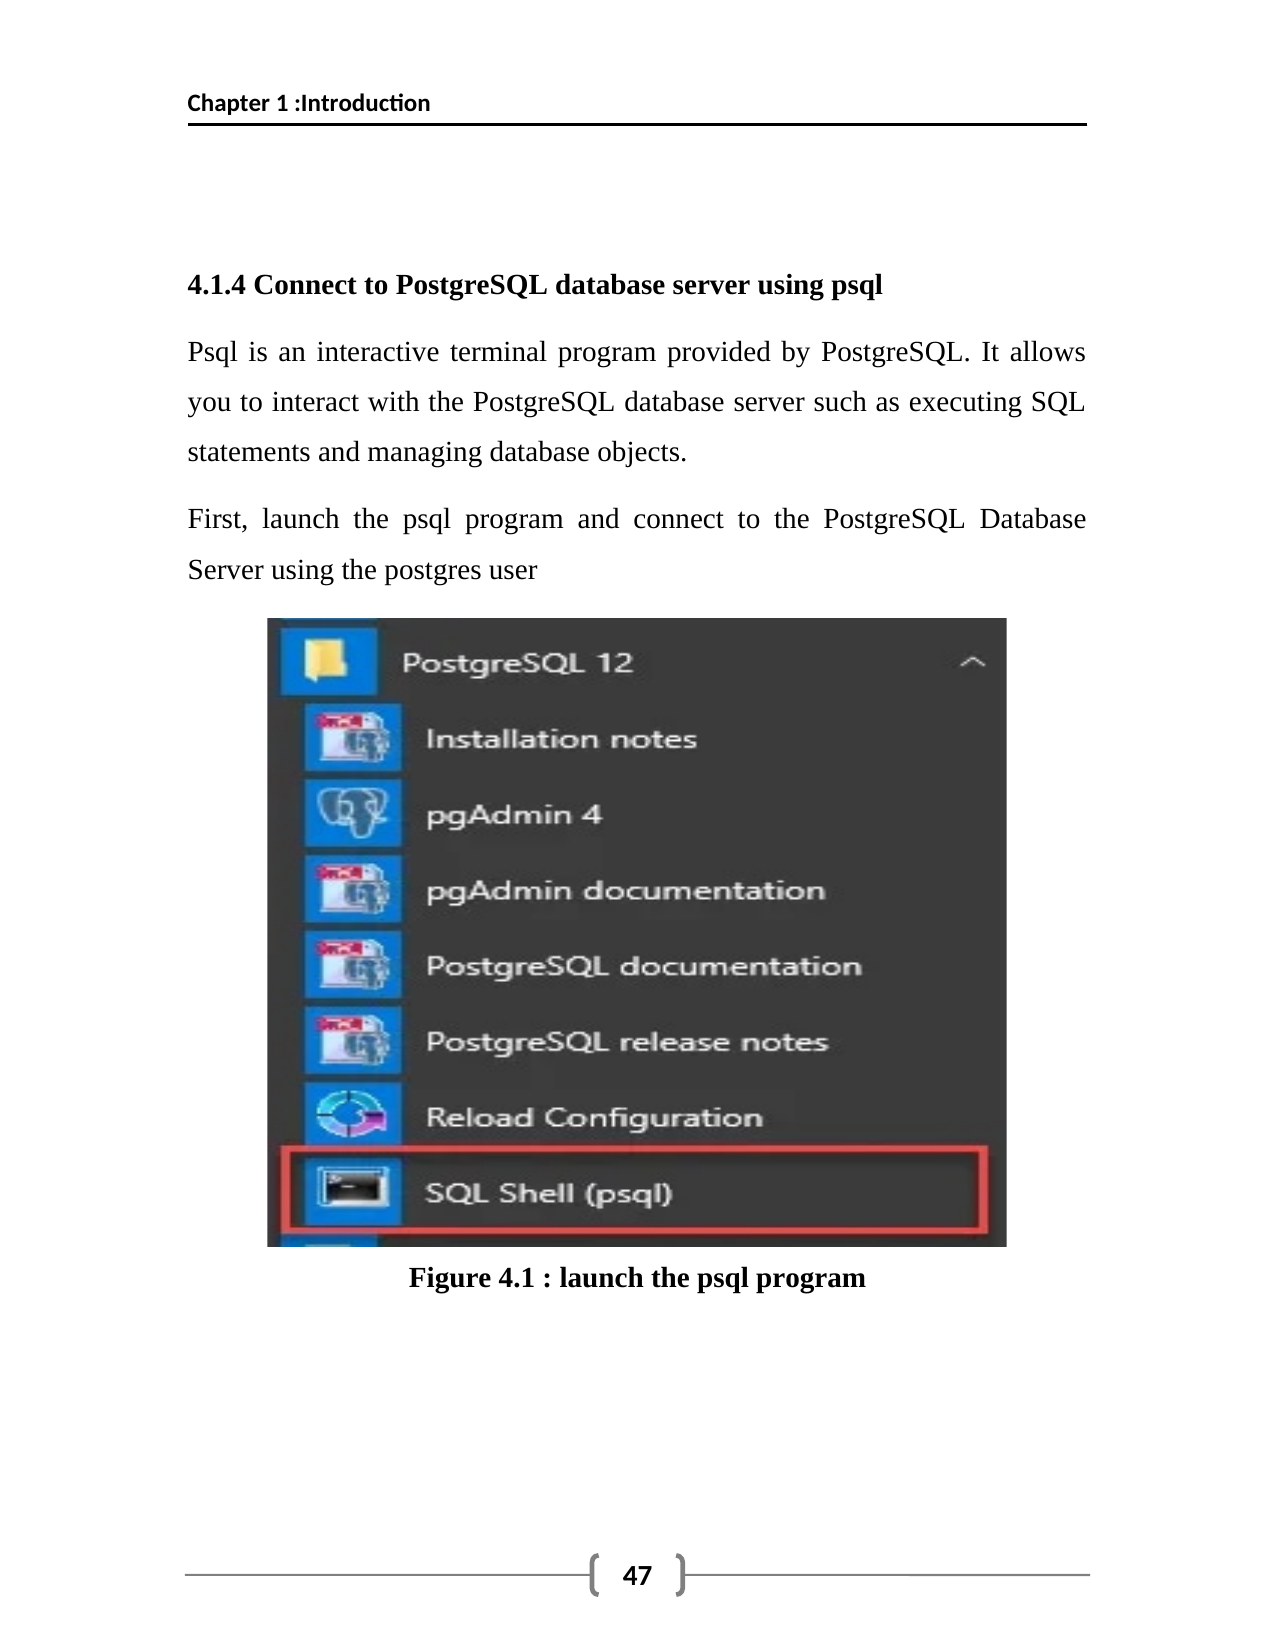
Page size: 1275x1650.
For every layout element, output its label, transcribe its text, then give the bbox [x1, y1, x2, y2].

text 4.1.4 Connect to PostgreSQL database server using psql [187, 267, 1087, 300]
text First, launch the psql program and connect to the PostgreSQL Database Server using the postgres user [187, 501, 1087, 585]
picture [267, 618, 1007, 1247]
table_header [256, 619, 1019, 1260]
text Psql is an interactive terminal program provided by PostgreSQL. It allows you to interact with the PostgreSQL database server such as executing SQL statements and managing database objects. [187, 334, 1087, 468]
table_cell Figure 4.1 : launch the psql program [256, 1260, 1019, 1334]
